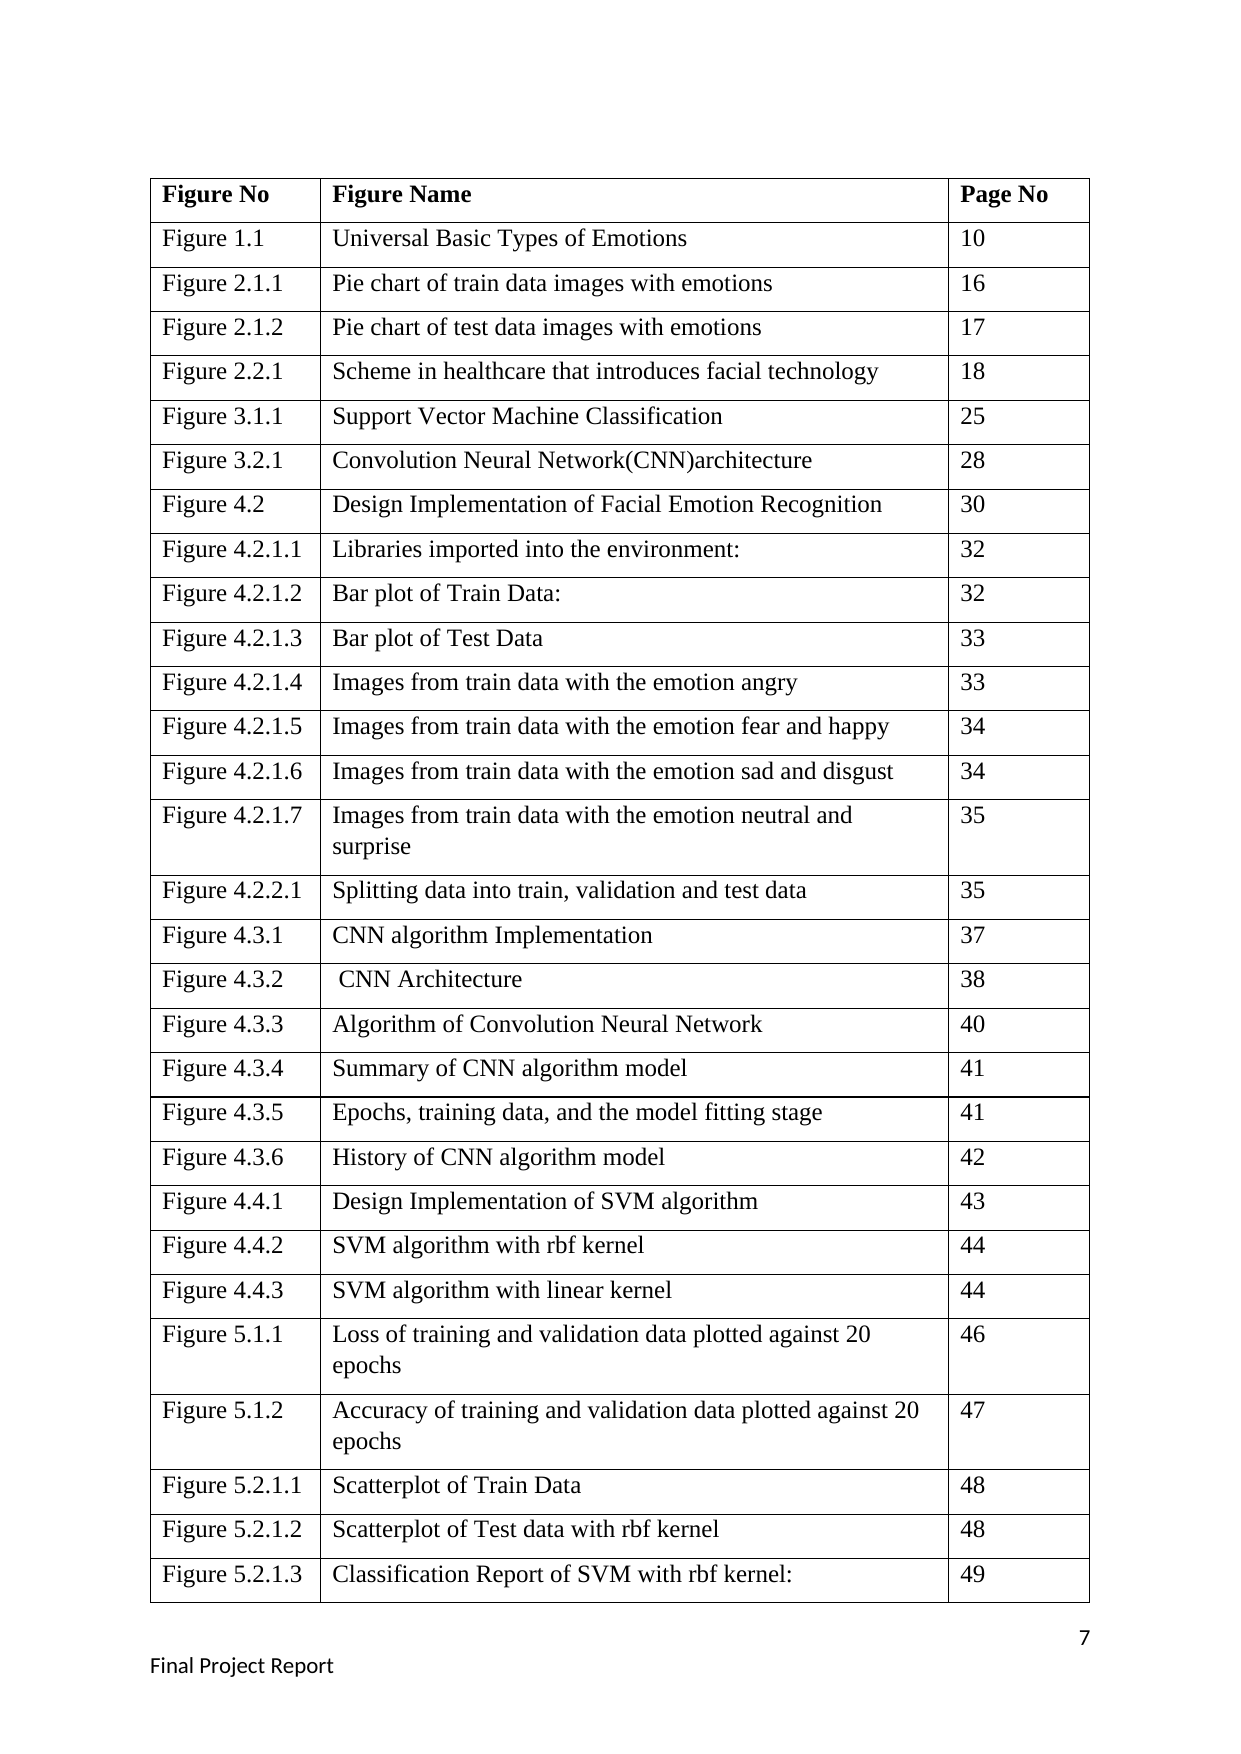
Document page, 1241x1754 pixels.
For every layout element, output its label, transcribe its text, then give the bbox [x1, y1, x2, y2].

table_cell Figure 5.2.1.2 [151, 1515, 320, 1558]
table_cell Epochs, training data, and the model fitting stage [321, 1098, 948, 1141]
table_cell Figure 4.2.1.1 [151, 534, 320, 577]
table_cell Figure 2.1.2 [151, 312, 320, 355]
table_cell Loss of training and validation data plotted against 20 epochs [321, 1319, 948, 1394]
table_cell Scatterplot of Train Data [321, 1470, 948, 1513]
table_cell Figure 4.2.1.7 [151, 800, 320, 874]
table_header Figure No [151, 179, 320, 222]
table_cell 18 [949, 356, 1089, 400]
table_cell Figure 5.1.2 [151, 1395, 320, 1469]
table_cell 25 [949, 401, 1089, 444]
table_cell Figure 3.1.1 [151, 401, 320, 444]
table_cell Figure 4.2.2.1 [151, 876, 320, 919]
table_cell Figure 2.2.1 [151, 356, 320, 400]
table_cell 44 [949, 1231, 1089, 1274]
table_cell History of CNN algorithm model [321, 1142, 948, 1185]
table_cell Figure 4.4.3 [151, 1275, 320, 1318]
table_cell 46 [949, 1319, 1089, 1394]
table_cell 32 [949, 534, 1089, 577]
table_cell 10 [949, 223, 1089, 267]
table_cell Bar plot of Train Data: [321, 578, 948, 622]
table_cell Summary of CNN algorithm model [321, 1053, 948, 1096]
table_cell Images from train data with the emotion sad and disgust [321, 756, 948, 799]
table_cell 49 [949, 1559, 1089, 1602]
table_cell Figure 4.3.3 [151, 1009, 320, 1052]
table_cell Scatterplot of Test data with rbf kernel [321, 1515, 948, 1558]
table_header Page No [949, 179, 1089, 222]
table_cell Figure 1.1 [151, 223, 320, 267]
table_cell Support Vector Machine Classification [321, 401, 948, 444]
table_cell 33 [949, 667, 1089, 710]
table_cell Figure 4.4.2 [151, 1231, 320, 1274]
table_cell Figure 4.2 [151, 490, 320, 533]
table_cell Images from train data with the emotion neutral and surprise [321, 800, 948, 874]
table_cell Figure 4.2.1.6 [151, 756, 320, 799]
table_cell SVM algorithm with rbf kernel [321, 1231, 948, 1274]
table_cell Figure 4.2.1.3 [151, 623, 320, 666]
table_cell 41 [949, 1098, 1089, 1141]
table_cell Design Implementation of Facial Emotion Recognition [321, 490, 948, 533]
table_cell Scheme in healthcare that introduces facial technology [321, 356, 948, 400]
table_cell Figure 4.3.4 [151, 1053, 320, 1096]
table_cell Figure 5.1.1 [151, 1319, 320, 1394]
table_cell 38 [949, 964, 1089, 1008]
table_header Figure Name [321, 179, 948, 222]
table_cell 41 [949, 1053, 1089, 1096]
table_cell Figure 5.2.1.1 [151, 1470, 320, 1513]
table_cell Algorithm of Convolution Neural Network [321, 1009, 948, 1052]
table_cell 40 [949, 1009, 1089, 1052]
table_cell Figure 4.2.1.4 [151, 667, 320, 710]
table_cell Images from train data with the emotion fear and happy [321, 711, 948, 755]
table_cell Figure 2.1.1 [151, 268, 320, 311]
table_cell CNN algorithm Implementation [321, 920, 948, 963]
table_cell 34 [949, 756, 1089, 799]
table_cell Figure 4.3.5 [151, 1098, 320, 1141]
table_cell 16 [949, 268, 1089, 311]
table_cell Bar plot of Test Data [321, 623, 948, 666]
table_cell Accuracy of training and validation data plotted against 20 epochs [321, 1395, 948, 1469]
table_cell CNN Architecture [321, 964, 948, 1008]
table_cell Classification Report of SVM with rbf kernel: [321, 1559, 948, 1602]
table_cell 37 [949, 920, 1089, 963]
table_cell 47 [949, 1395, 1089, 1469]
table_cell Pie chart of train data images with emotions [321, 268, 948, 311]
table_cell Figure 3.2.1 [151, 445, 320, 488]
table_cell 42 [949, 1142, 1089, 1185]
table_cell SVM algorithm with linear kernel [321, 1275, 948, 1318]
table_cell Figure 4.2.1.2 [151, 578, 320, 622]
table_cell Splitting data into train, validation and test data [321, 876, 948, 919]
table_cell Design Implementation of SVM algorithm [321, 1186, 948, 1229]
table_cell 33 [949, 623, 1089, 666]
table_cell 35 [949, 800, 1089, 874]
table_cell 30 [949, 490, 1089, 533]
table_cell Pie chart of test data images with emotions [321, 312, 948, 355]
table_cell 17 [949, 312, 1089, 355]
table_cell 32 [949, 578, 1089, 622]
table_cell Figure 5.2.1.3 [151, 1559, 320, 1602]
table_cell 43 [949, 1186, 1089, 1229]
table_cell Figure 4.3.2 [151, 964, 320, 1008]
table_cell 44 [949, 1275, 1089, 1318]
table_cell Universal Basic Types of Emotions [321, 223, 948, 267]
table_cell 28 [949, 445, 1089, 488]
table_cell Convolution Neural Network(CNN)architecture [321, 445, 948, 488]
table_cell 48 [949, 1470, 1089, 1513]
table_cell 34 [949, 711, 1089, 755]
table_cell Images from train data with the emotion angry [321, 667, 948, 710]
table_cell Figure 4.3.1 [151, 920, 320, 963]
table_cell Libraries imported into the environment: [321, 534, 948, 577]
table_cell Figure 4.4.1 [151, 1186, 320, 1229]
table_cell Figure 4.3.6 [151, 1142, 320, 1185]
table_cell Figure 4.2.1.5 [151, 711, 320, 755]
table_cell 35 [949, 876, 1089, 919]
table_cell 48 [949, 1515, 1089, 1558]
